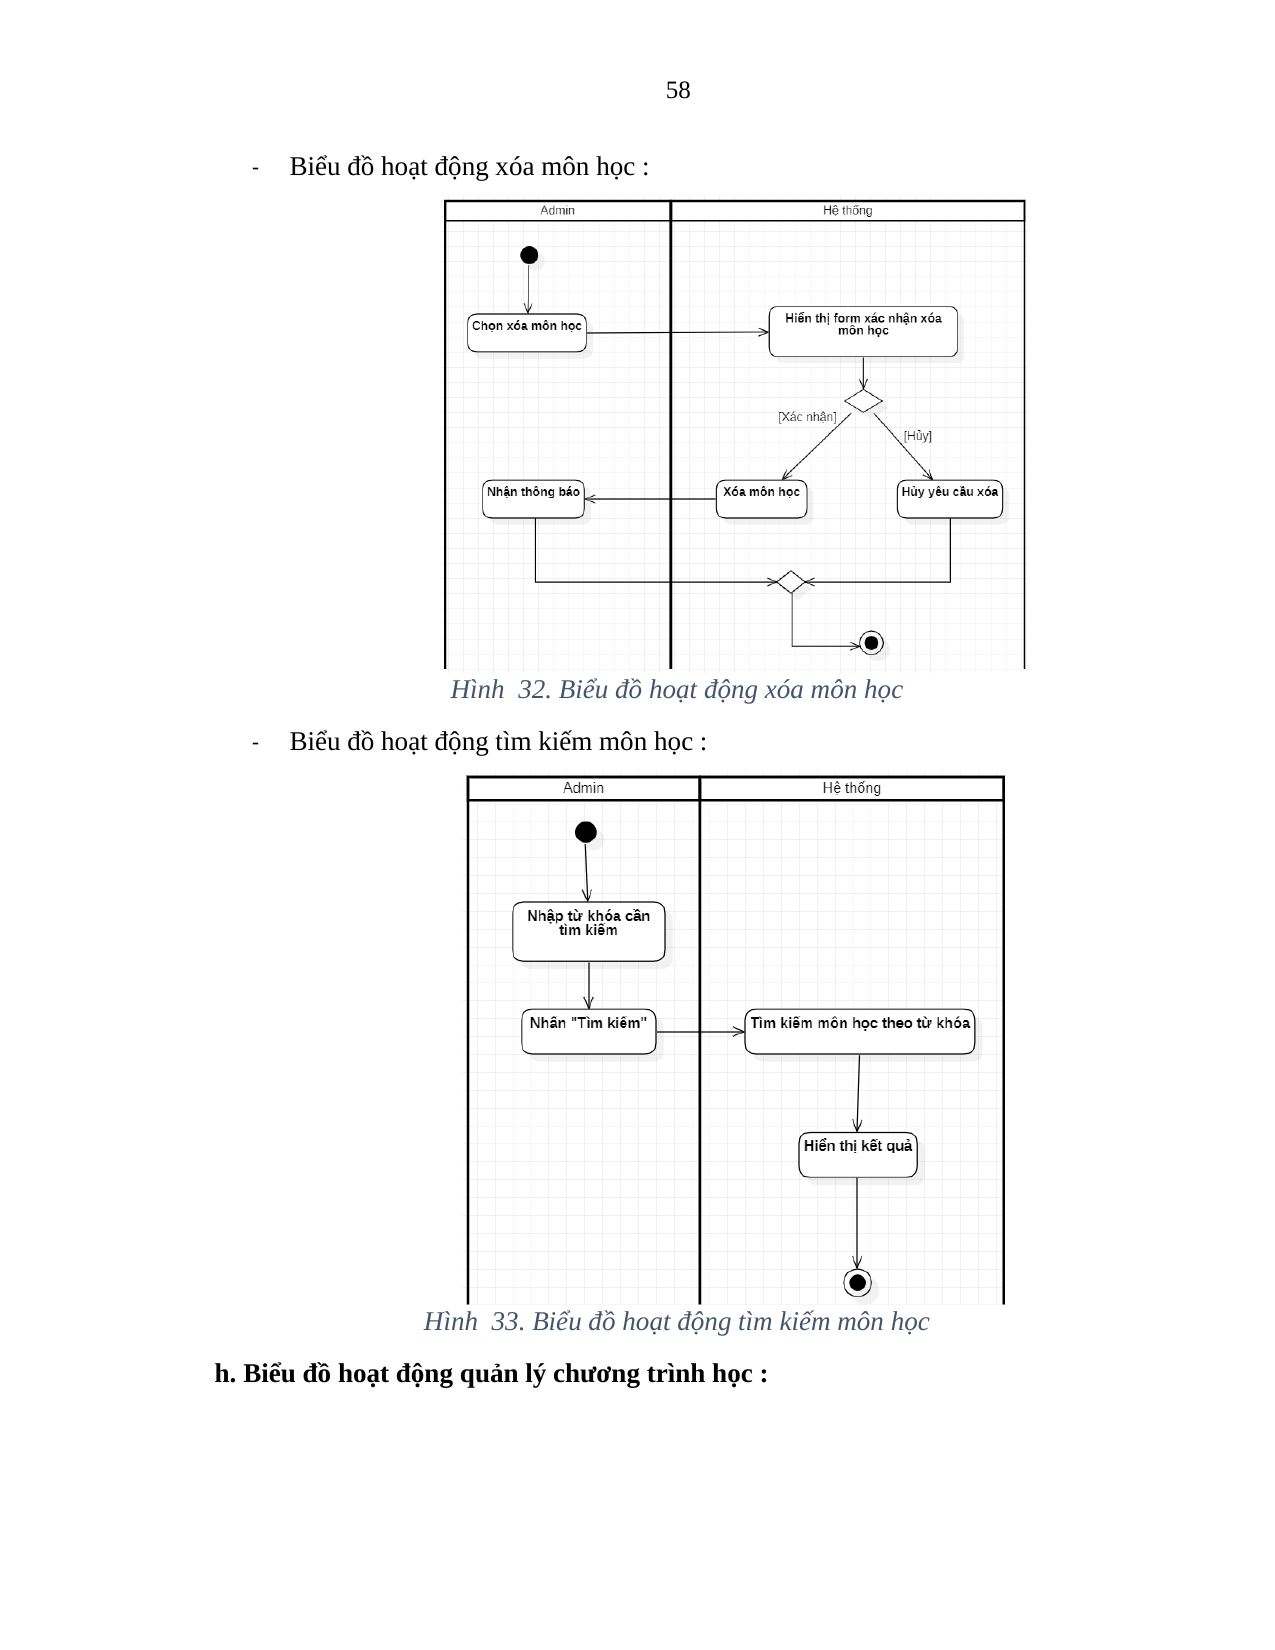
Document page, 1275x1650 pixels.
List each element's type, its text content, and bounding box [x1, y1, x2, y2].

text Biểu đồ hoạt động quản lý chương trình học : [214, 1357, 1217, 1388]
picture [440, 196, 1028, 673]
list Biểu đồ hoạt động tìm kiếm môn học : [252, 725, 1217, 756]
list Biểu đồ hoạt động xóa môn học : [252, 150, 1217, 181]
picture [463, 771, 1006, 1305]
